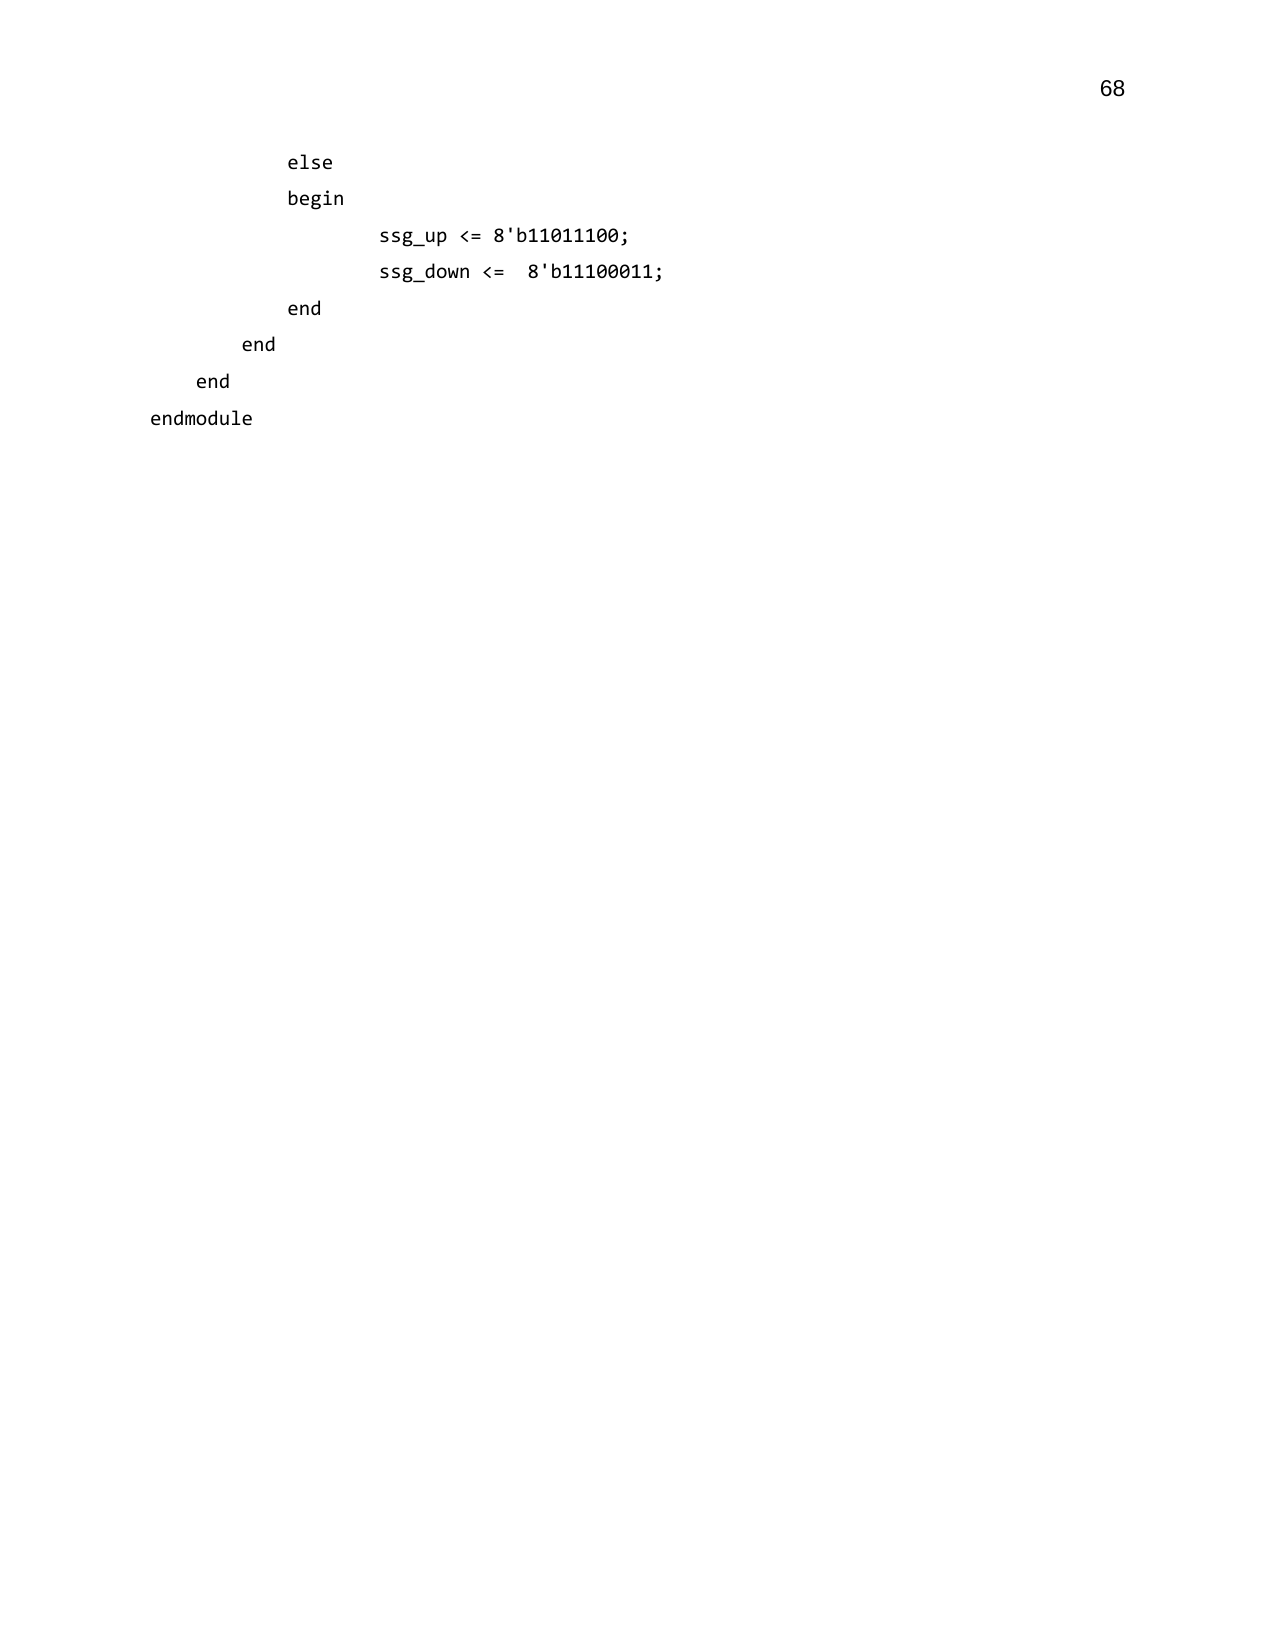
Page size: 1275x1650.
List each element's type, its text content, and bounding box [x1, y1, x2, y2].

text ssg_up <= 8'b11011100; [150, 223, 1125, 247]
text end [150, 369, 1125, 394]
text begin [150, 187, 1125, 211]
text endmodule [150, 406, 1125, 430]
text end [150, 296, 1125, 321]
text else [150, 150, 1125, 174]
text ssg_down <= 8'b11100011; [150, 260, 1125, 284]
text end [150, 333, 1125, 357]
